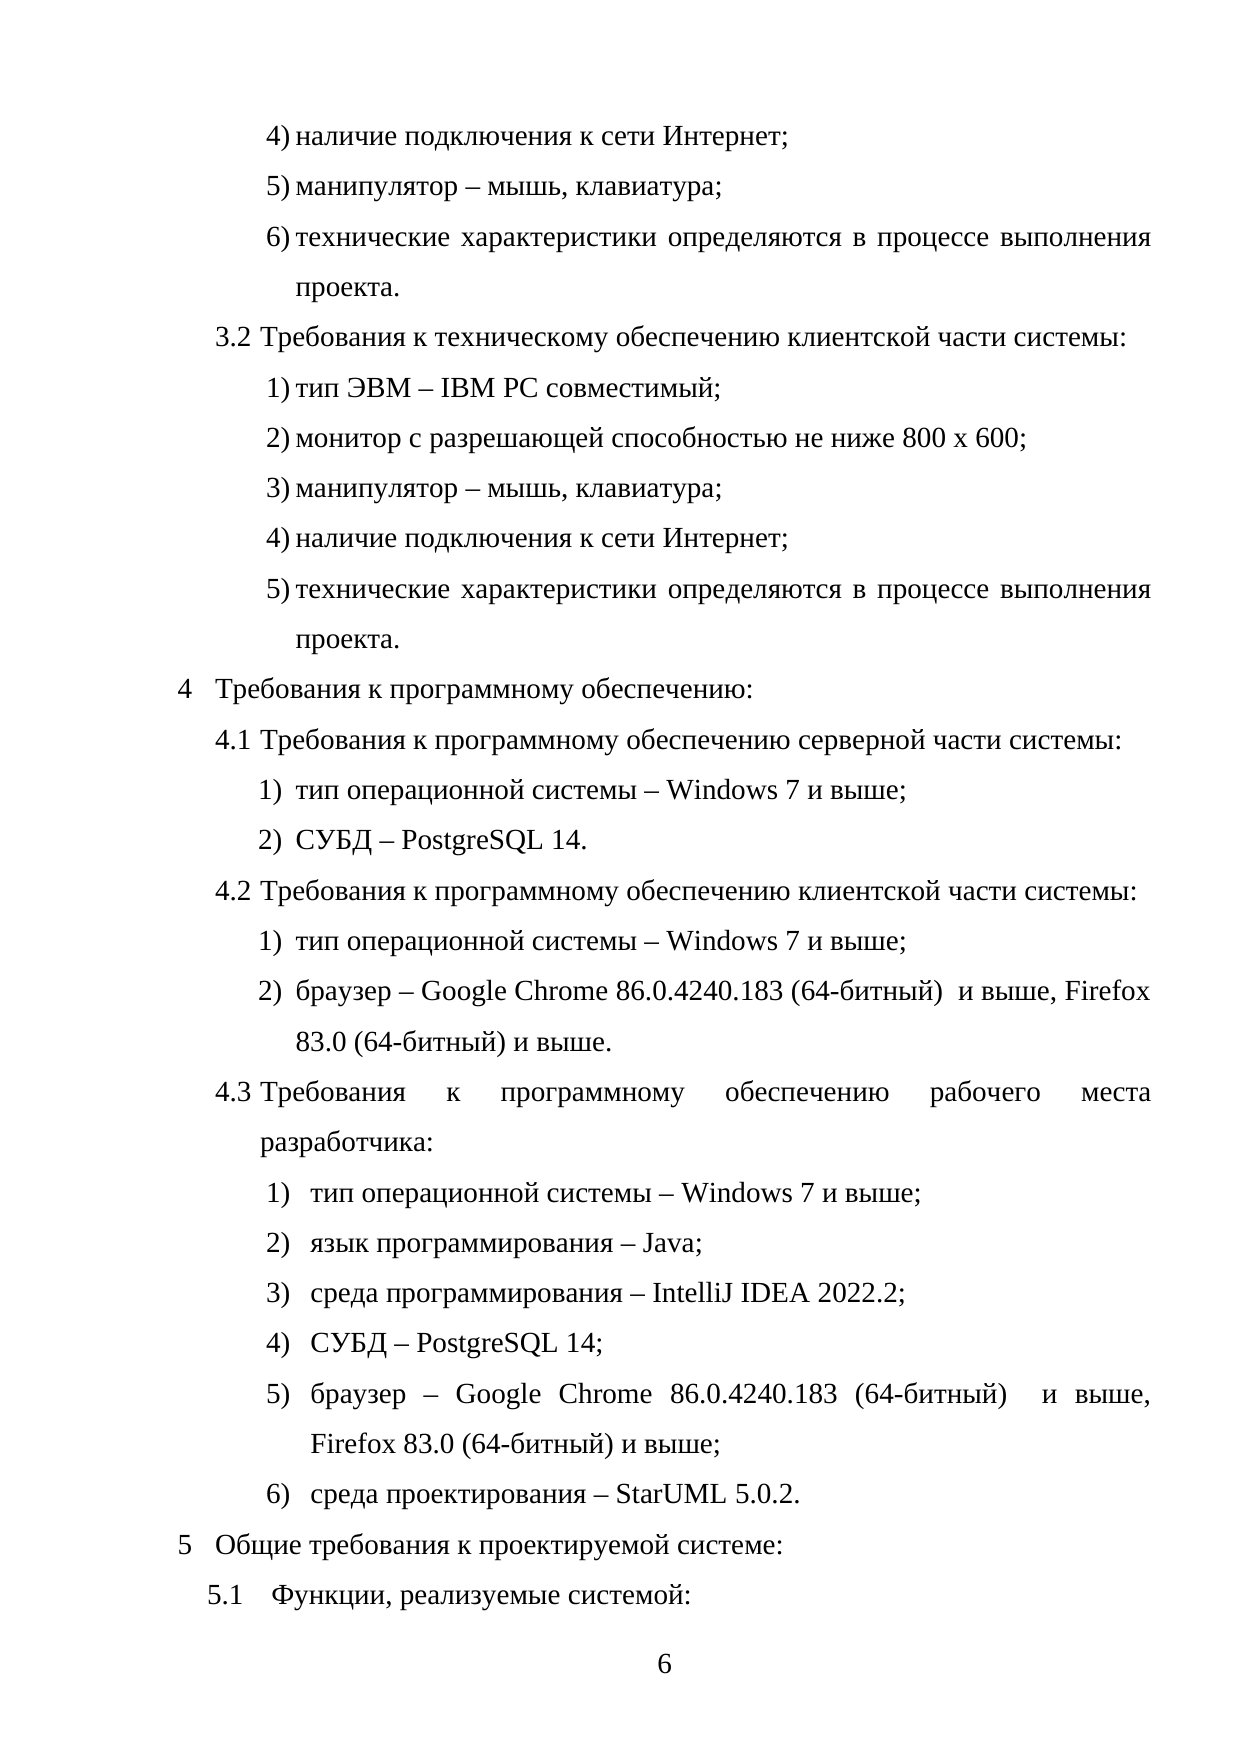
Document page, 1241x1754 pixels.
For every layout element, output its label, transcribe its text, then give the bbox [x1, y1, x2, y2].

list тип операционной системы – Windows 7 и выше; [258, 772, 1152, 806]
list Требования к программному обеспечению серверной части системы: [215, 722, 1152, 755]
list среда программирования – IntelliJ IDEA 2022.2; [266, 1275, 1152, 1309]
list Общие требования к проектируемой системе: [177, 1527, 1152, 1560]
list технические характеристики определяются в процессе выполнения проекта. [266, 219, 1152, 303]
list монитор с разрешающей способностью не ниже 800 х 600; [266, 420, 1152, 453]
list браузер – Google Chrome 86.0.4240.183 (64-битный) и выше, Firefox 83.0 (64-битный) и выше; [266, 1376, 1152, 1460]
list СУБД – PostgreSQL 14. [258, 822, 1152, 856]
list тип операционной системы – Windows 7 и выше; [266, 1175, 1152, 1208]
list технические характеристики определяются в процессе выполнения проекта. [266, 571, 1152, 655]
list тип ЭВМ – IBM PC совместимый; [266, 370, 1152, 403]
list Требования к программному обеспечению: [177, 672, 1152, 705]
list наличие подключения к сети Интернет; [266, 118, 1152, 152]
list браузер – Google Chrome 86.0.4240.183 (64-битный) и выше, Firefox 83.0 (64-битный) и выше. [258, 973, 1152, 1057]
list язык программирования – Java; [266, 1225, 1152, 1258]
text 5.1 Функции, реализуемые системой: [207, 1577, 1152, 1611]
list Требования к программному обеспечению клиентской части системы: [215, 873, 1152, 906]
list среда проектирования – StarUML 5.0.2. [266, 1477, 1152, 1510]
list Требования к программному обеспечению рабочего места разработчика: [215, 1074, 1152, 1158]
list Требования к техническому обеспечению клиентской части системы: [215, 319, 1152, 353]
list манипулятор – мышь, клавиатура; [266, 168, 1152, 202]
list СУБД – PostgreSQL 14; [266, 1326, 1152, 1359]
list наличие подключения к сети Интернет; [266, 521, 1152, 554]
list манипулятор – мышь, клавиатура; [266, 470, 1152, 504]
list тип операционной системы – Windows 7 и выше; [258, 923, 1152, 957]
